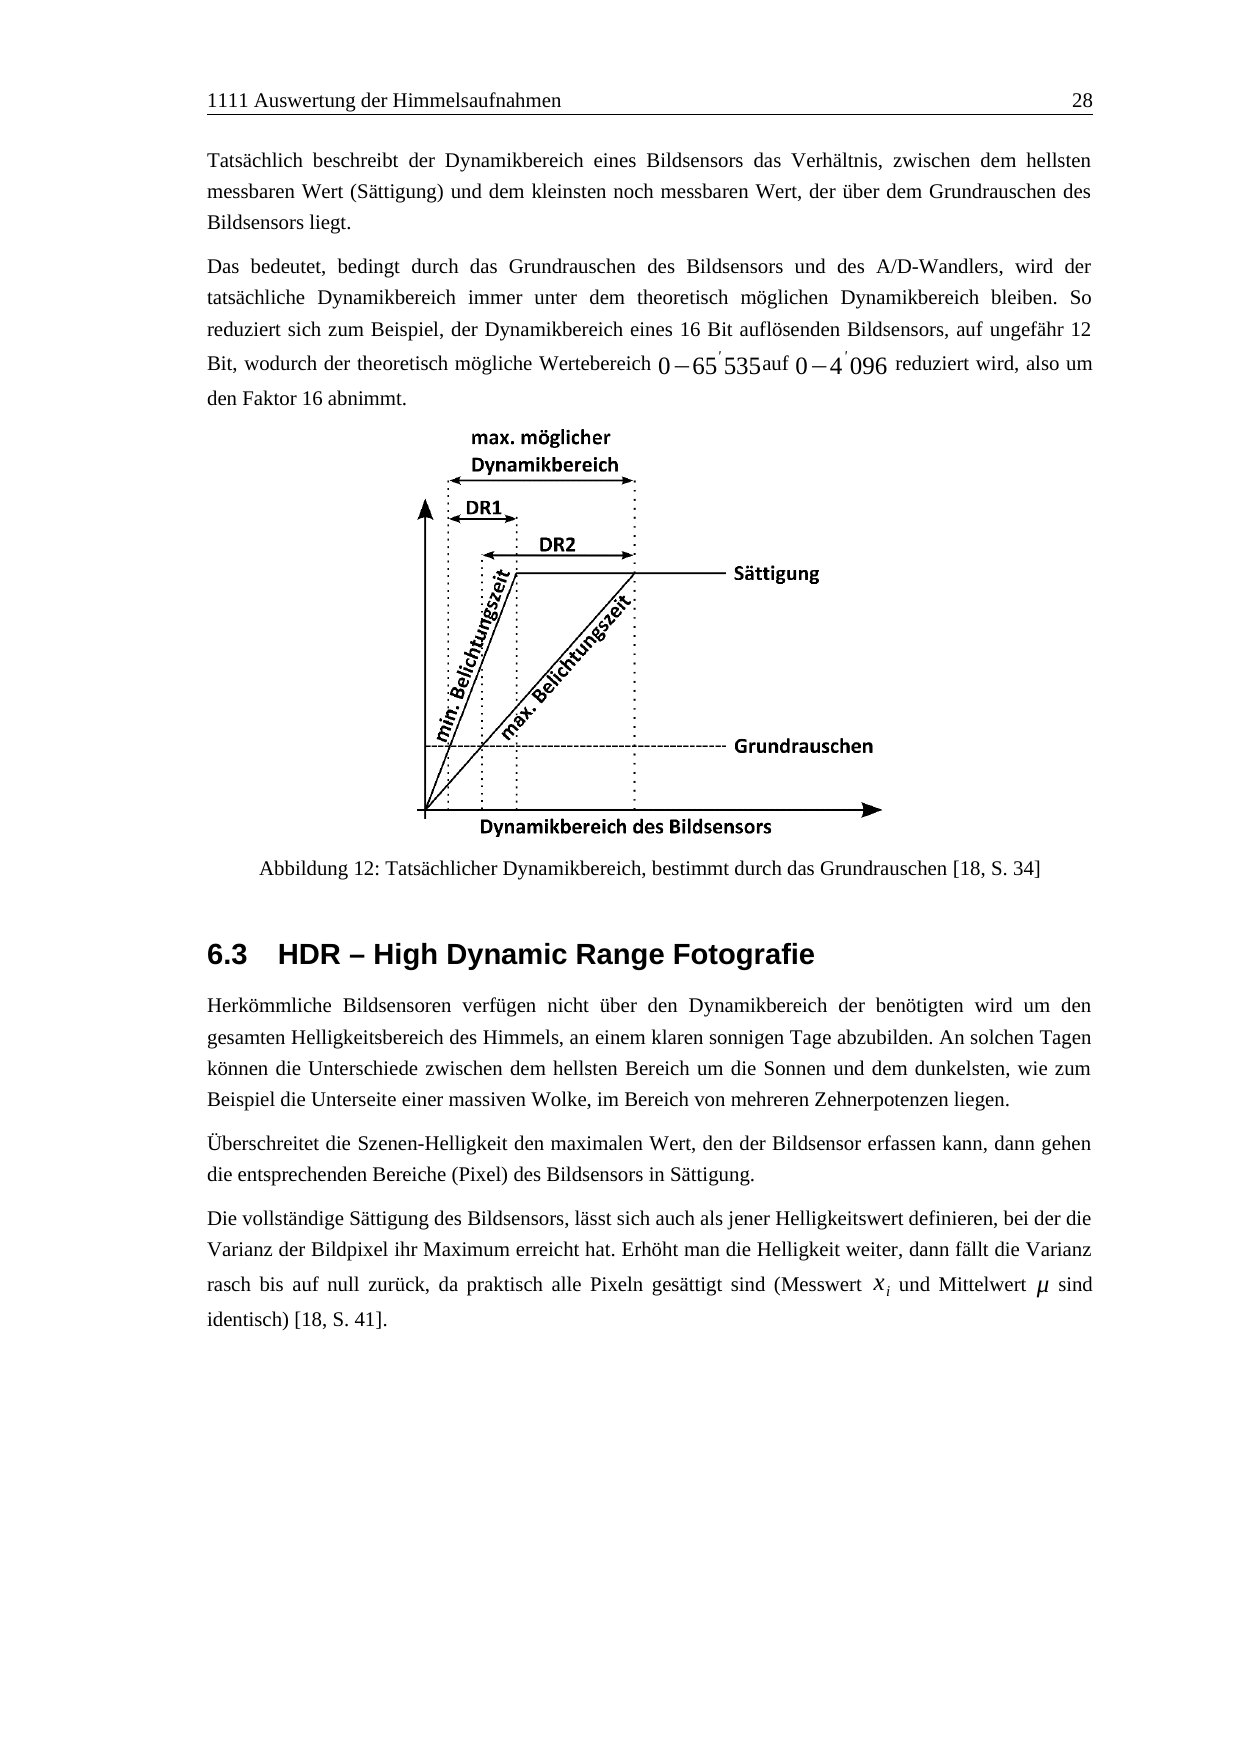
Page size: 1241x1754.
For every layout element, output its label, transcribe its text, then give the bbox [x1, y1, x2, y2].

text Tatsächlich beschreibt der Dynamikbereich eines Bildsensors das Verhältnis, zwischen dem hellsten messbaren Wert (Sättigung) und dem kleinsten noch messbaren Wert, der über dem Grundrauschen des Bildsensors liegt. [207, 148, 1093, 234]
text Abbildung 12: Tatsächlicher Dynamikbereich, bestimmt durch das Grundrauschen [18, S. 34] [207, 856, 1093, 880]
text Überschreitet die Szenen-Helligkeit den maximalen Wert, den der Bildsensor erfassen kann, dann gehen die entsprechenden Bereiche (Pixel) des Bildsensors in Sättigung. [207, 1131, 1093, 1186]
subtitle HDR – High Dynamic Range Fotografie [207, 937, 1093, 971]
picture [417, 429, 883, 837]
text Das bedeutet, bedingt durch das Grundrauschen des Bildsensors und des A/D-Wandlers, wird der tatsächliche Dynamikbereich immer unter dem theoretisch möglichen Dynamikbereich bleiben. So reduziert sich zum Beispiel, der Dynamikbereich eines 16 Bit auflösenden Bildsensors, auf ungefähr 12 Bit, wodurch der theoretisch mögliche Wertebereich auf reduziert wird, also um den Faktor 16 abnimmt. [207, 254, 1093, 410]
text Herkömmliche Bildsensoren verfügen nicht über den Dynamikbereich der benötigten wird um den gesamten Helligkeitsbereich des Himmels, an einem klaren sonnigen Tage abzubilden. An solchen Tagen können die Unterschiede zwischen dem hellsten Bereich um die Sonnen und dem dunkelsten, wie zum Beispiel die Unterseite einer massiven Wolke, im Bereich von mehreren Zehnerpotenzen liegen. [207, 993, 1093, 1111]
text Die vollständige Sättigung des Bildsensors, lässt sich auch als jener Helligkeitswert definieren, bei der die Varianz der Bildpixel ihr Maximum erreicht hat. Erhöht man die Helligkeit weiter, dann fällt die Varianz rasch bis auf null zurück, da praktisch alle Pixeln gesättigt sind (Messwert und Mittelwert sind identisch) [18, S. 41]. [207, 1206, 1093, 1331]
